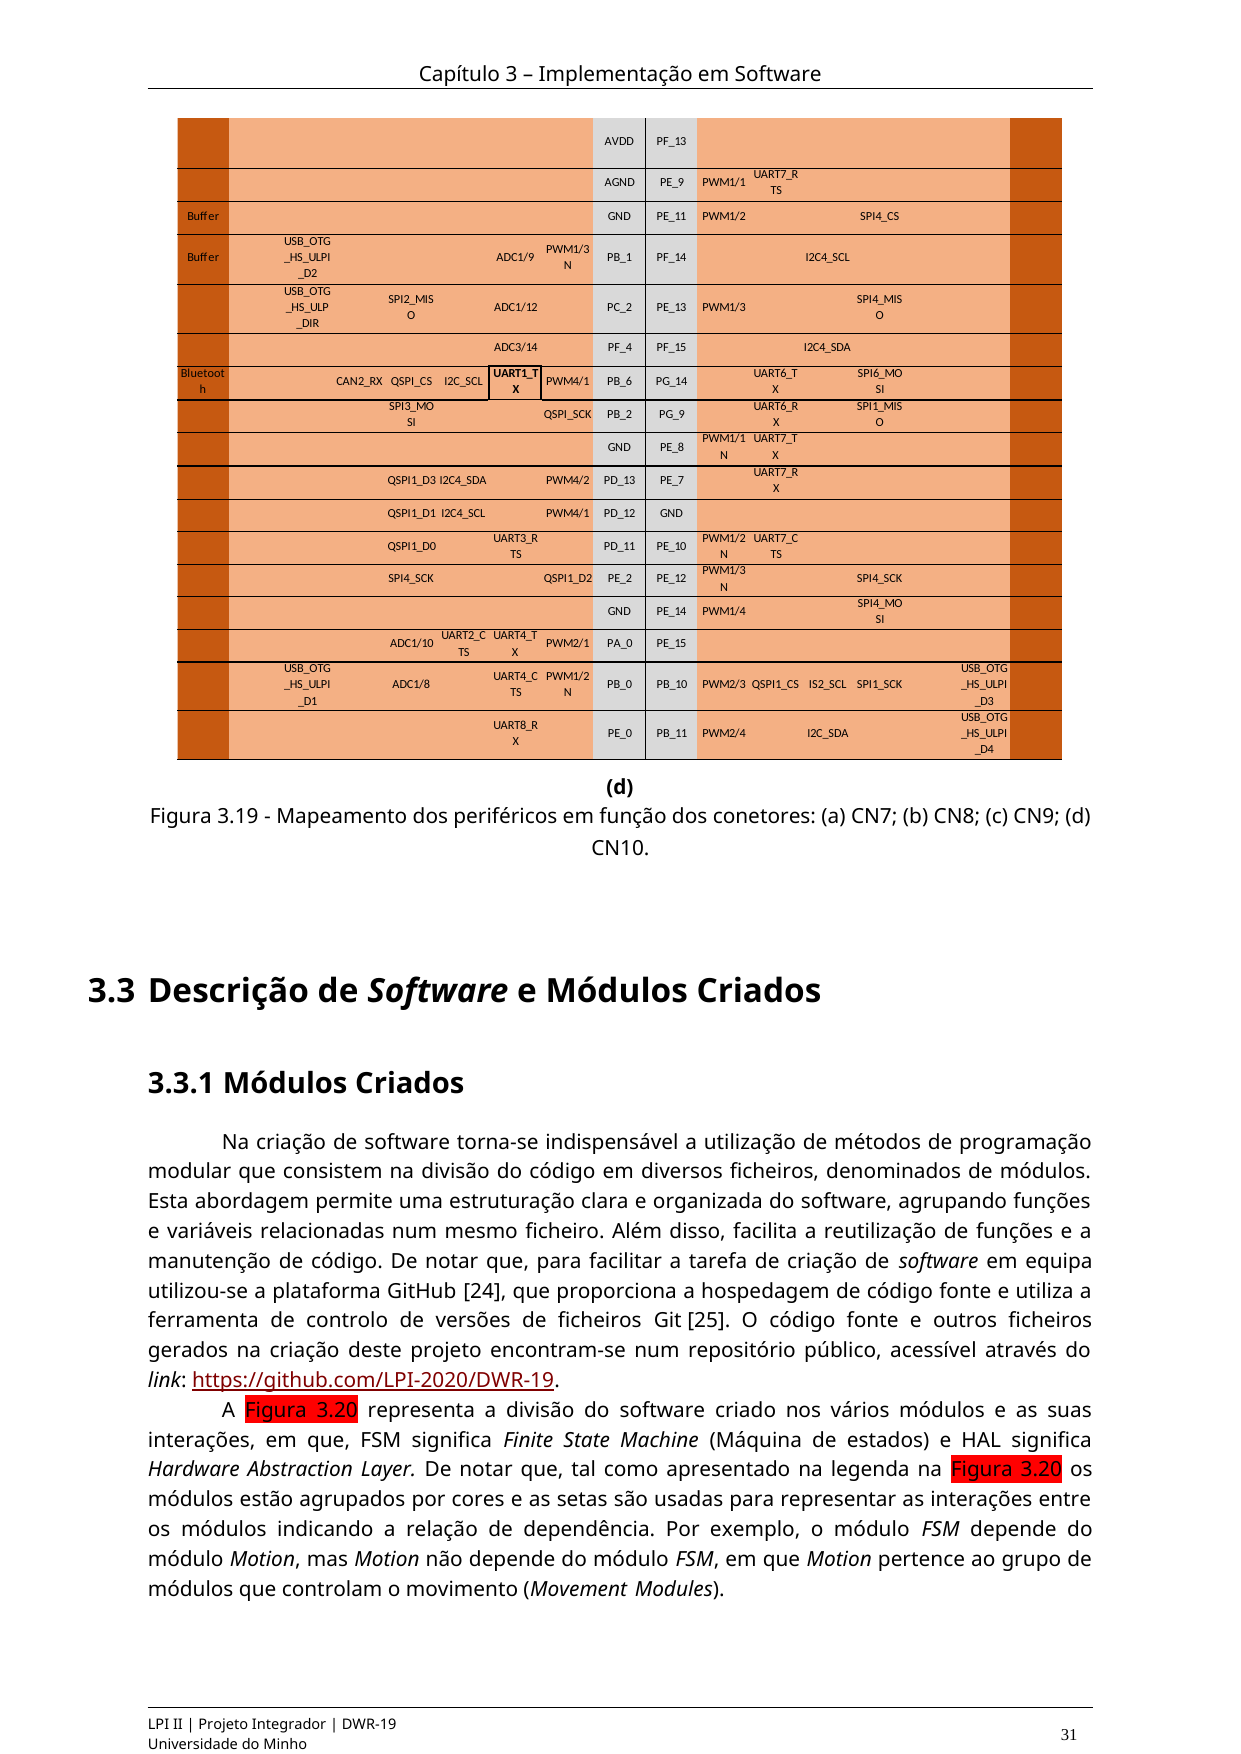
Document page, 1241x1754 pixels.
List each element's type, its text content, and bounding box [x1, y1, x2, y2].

subtitle Descrição de Software e Módulos Criados [88, 967, 1092, 1012]
table_cell [148, 118, 1092, 772]
text Na criação de software torna-se indispensável a utilização de métodos de programação modular que consistem na divisão do código em diversos ficheiros, denominados de módulos. Esta abordagem permite uma estruturação clara e organizada do software, agrupando funções e variáveis relacionadas num mesmo ficheiro. Além disso, facilita a reutilização de funções e a manutenção de código. De notar que, para facilitar a tarefa de criação de software em equipa utilizou-se a plataforma GitHub , que proporciona a hospedagem de código fonte e utiliza a ferramenta de controlo de versões de ficheiros Git . O código fonte e outros ficheiros gerados na criação deste projeto encontram-se num repositório público, acessível através do link: https://github.com/LPI-2020/DWR-19. [148, 1127, 1092, 1394]
table_cell (d) [148, 773, 1092, 801]
subtitle Módulos Criados [148, 1062, 1092, 1102]
